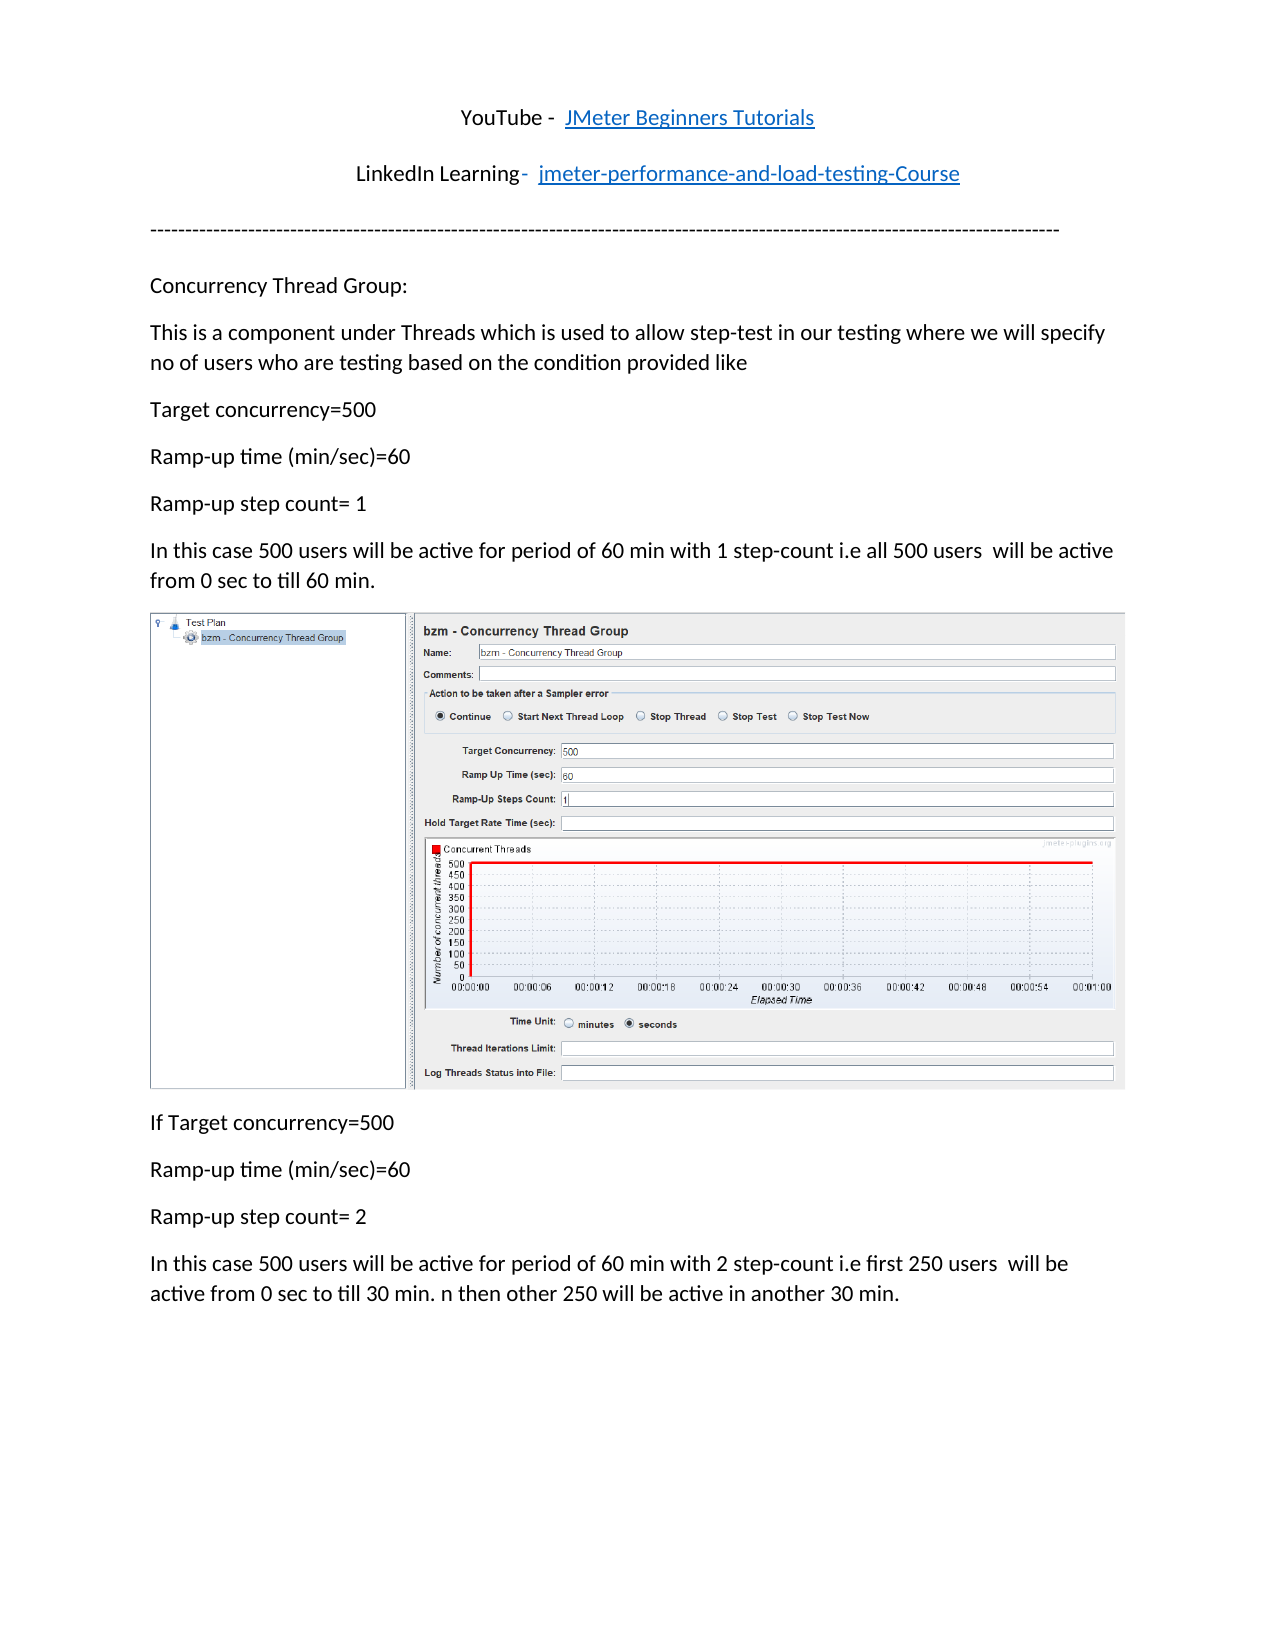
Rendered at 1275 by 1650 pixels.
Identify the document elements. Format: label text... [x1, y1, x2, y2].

text In this case 500 users will be active for period of 60 min with 1 step-count i.e all 500 users will be active from 0 sec to till 60 min. [150, 536, 1125, 594]
text In this case 500 users will be active for period of 60 min with 2 step-count i.e first 250 users will be active from 0 sec to till 30 min. n then other 250 will be active in another 30 min. [150, 1249, 1125, 1307]
text If Target concurrency=500 [150, 1108, 1125, 1137]
text Ramp-up step count= 2 [150, 1202, 1125, 1230]
text Concurrency Thread Group: [150, 271, 1125, 299]
text This is a component under Threads which is used to allow step-test in our testing where we will specify no of users who are testing based on the condition provided like [150, 318, 1125, 376]
text Ramp-up time (min/sec)=60 [150, 442, 1125, 470]
text Ramp-up step count= 1 [150, 489, 1125, 517]
text Ramp-up time (min/sec)=60 [150, 1155, 1125, 1183]
picture [150, 612, 1125, 1090]
text Target concurrency=500 [150, 395, 1125, 423]
